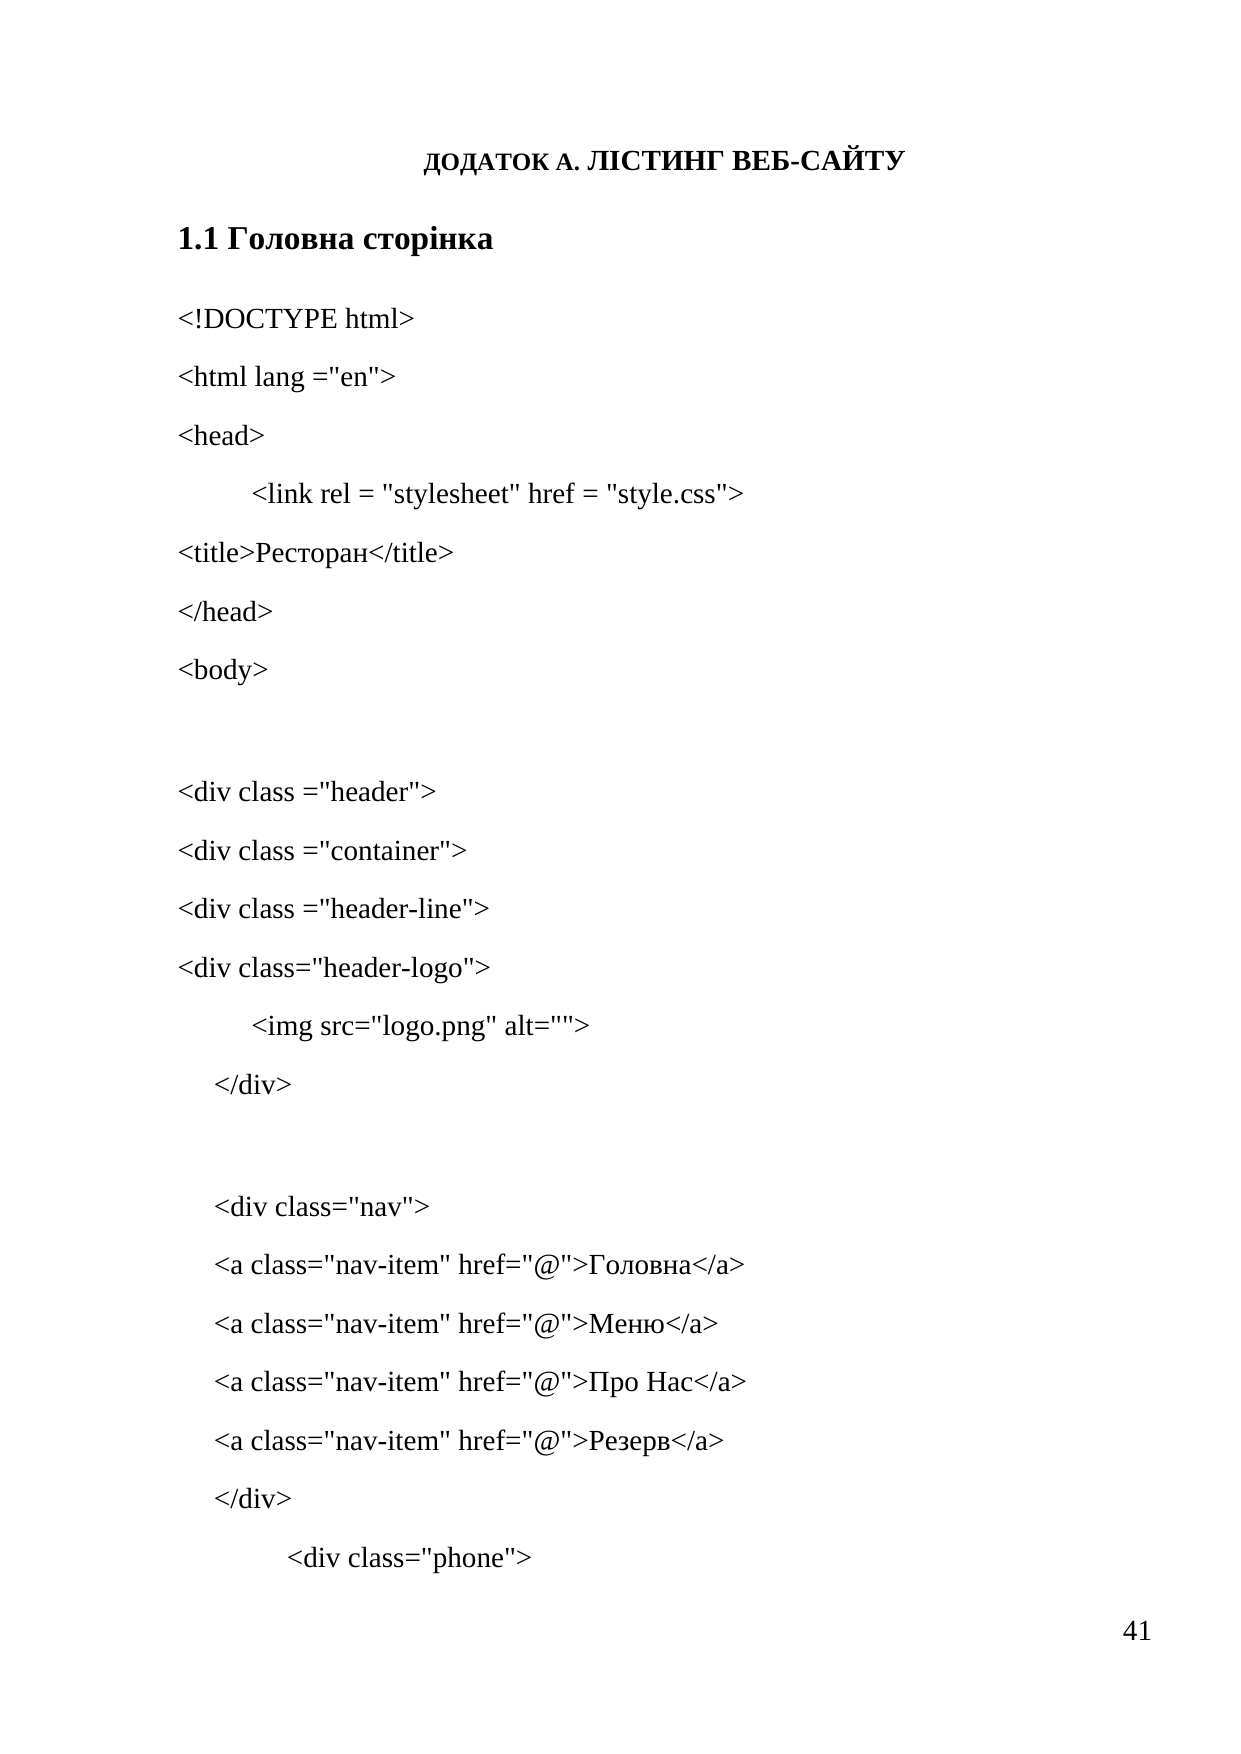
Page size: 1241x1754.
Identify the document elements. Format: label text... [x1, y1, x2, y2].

subtitle <div class ="header"> [177, 774, 1152, 808]
subtitle ДОДАТОК А. ЛІСТИНГ ВЕБ-САЙТУ [177, 143, 1152, 177]
subtitle <div class ="header-line"> [177, 891, 1152, 925]
subtitle </head> [177, 594, 1152, 627]
subtitle <title>Ресторан</title> [177, 535, 1152, 569]
subtitle <div class="nav"> [177, 1189, 1152, 1222]
subtitle 1.1 Головна сторінка [177, 218, 1152, 257]
subtitle <a class="nav-item" href="@">Меню</a> [177, 1306, 1152, 1339]
subtitle </div> [177, 1067, 1152, 1100]
subtitle <div class="header-logo"> [177, 950, 1152, 983]
subtitle <head> [177, 418, 1152, 452]
subtitle <a class="nav-item" href="@">Головна</a> [177, 1247, 1152, 1281]
subtitle <body> [177, 652, 1152, 686]
subtitle <a class="nav-item" href="@">Резерв</a> [177, 1423, 1152, 1456]
subtitle <div class="phone"> [177, 1540, 1152, 1573]
subtitle <html lang ="en"> [177, 359, 1152, 393]
subtitle </div> [177, 1481, 1152, 1515]
subtitle <link rel = "stylesheet" href = "style.css"> [177, 477, 1152, 510]
subtitle <!DOCTYPE html> [177, 301, 1152, 334]
subtitle <img src="logo.png" alt=""> [177, 1008, 1152, 1042]
subtitle <div class ="container"> [177, 833, 1152, 866]
subtitle <a class="nav-item" href="@">Про Нас</a> [177, 1364, 1152, 1398]
